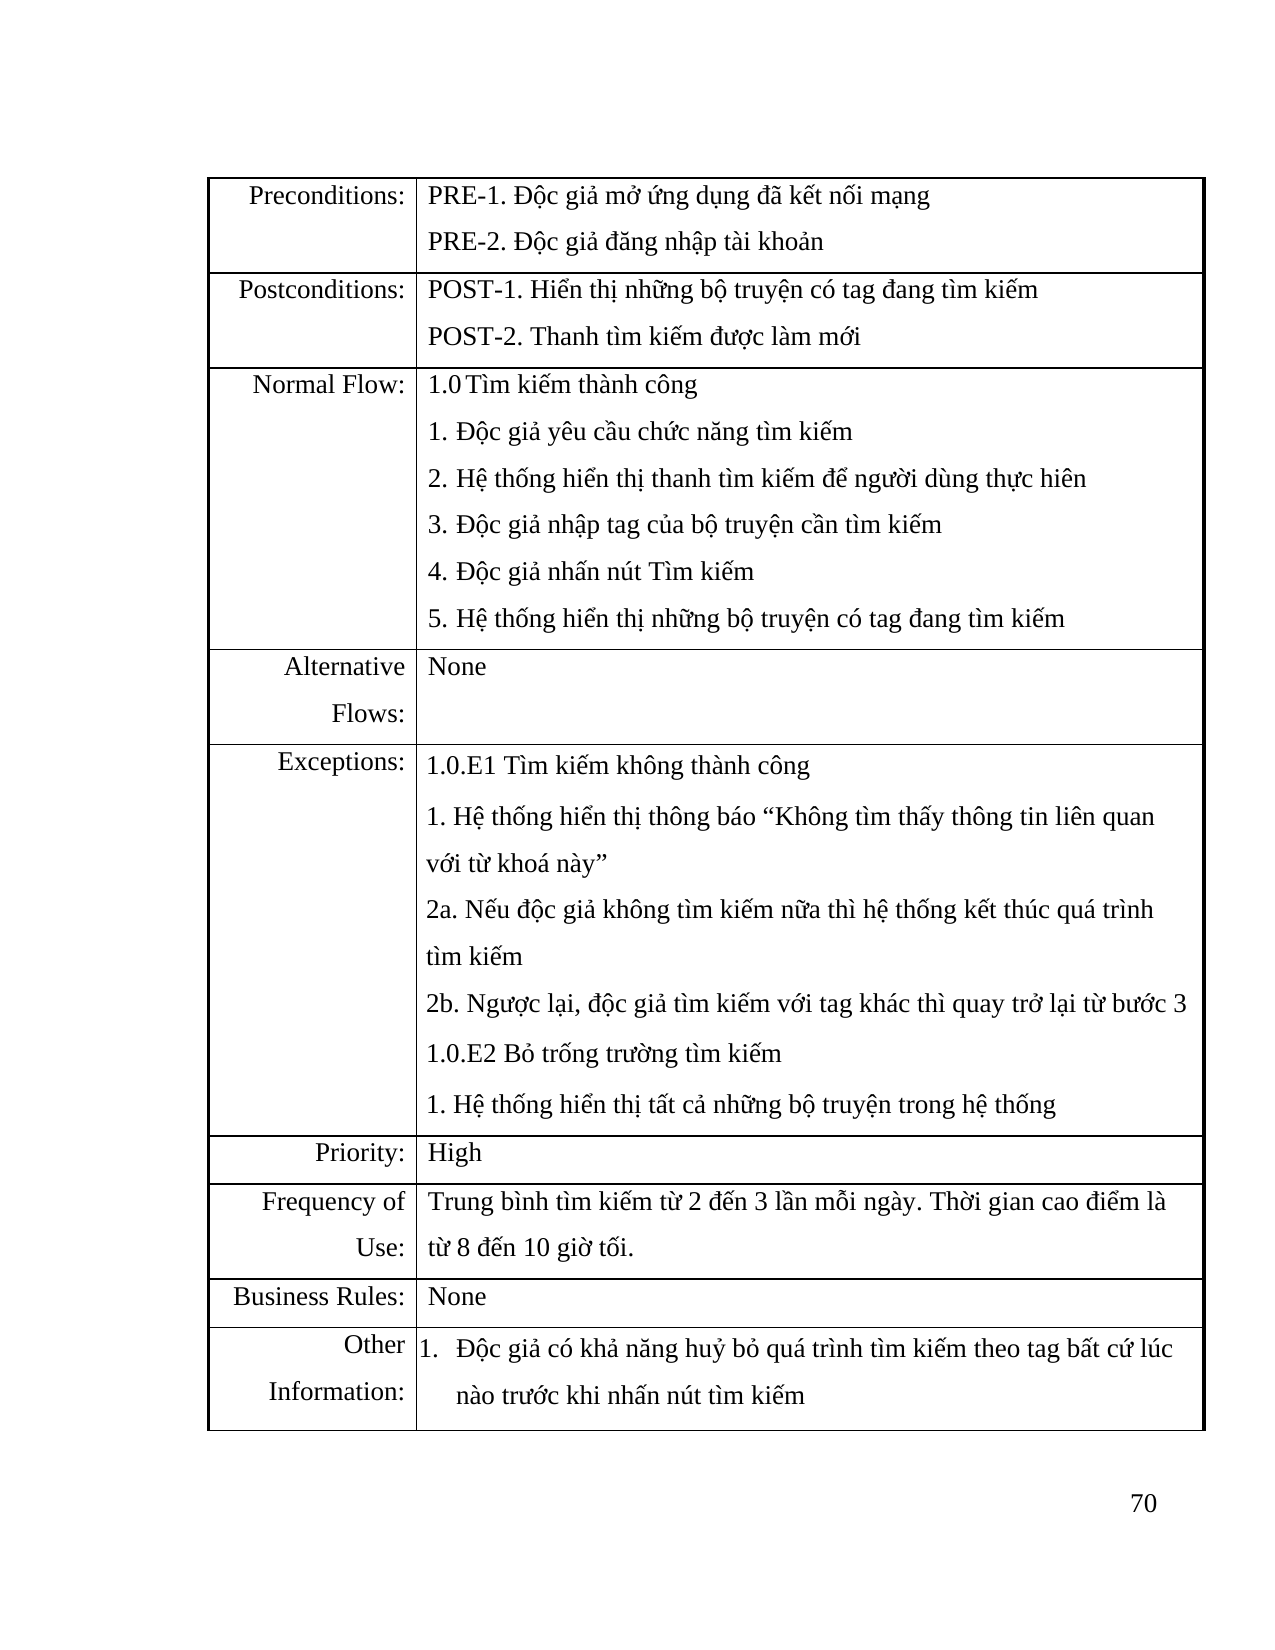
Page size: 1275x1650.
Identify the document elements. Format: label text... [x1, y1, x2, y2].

table_cell Frequency of Use: [210, 1185, 416, 1278]
table_cell PRE-1. Độc giả mở ứng dụng đã kết nối mạng PRE-2. Độc giả đăng nhập tài khoản [417, 179, 1202, 272]
table_cell Alternative Flows: [210, 650, 416, 743]
table_cell POST-1. Hiển thị những bộ truyện có tag đang tìm kiếm POST-2. Thanh tìm kiếm được làm mới [417, 274, 1202, 367]
table_cell Preconditions: [210, 179, 416, 272]
table_cell 1.0.E1 Tìm kiếm không thành công 1. Hệ thống hiển thị thông báo “Không tìm thấy thông tin liên quan với từ khoá này” 2a. Nếu độc giả không tìm kiếm nữa thì hệ thống kết thúc quá trình tìm kiếm 2b. Ngược lại, độc giả tìm kiếm với tag khác thì quay trở lại từ bước 3 1.0.E2 Bỏ trống trường tìm kiếm 1. Hệ thống hiển thị tất cả những bộ truyện trong hệ thống [417, 745, 1202, 1135]
table_cell Business Rules: [210, 1280, 416, 1326]
table_cell None [417, 650, 1202, 743]
table_cell Tìm kiếm thành công Độc giả yêu cầu chức năng tìm kiếm Hệ thống hiển thị thanh tìm kiếm để người dùng thực hiên Độc giả nhập tag của bộ truyện cần tìm kiếm Độc giả nhấn nút Tìm kiếm Hệ thống hiển thị những bộ truyện có tag đang tìm kiếm [417, 369, 1202, 648]
table_cell Normal Flow: [210, 369, 416, 648]
table_cell Postconditions: [210, 274, 416, 367]
table_cell High [417, 1137, 1202, 1183]
table_cell Priority: [210, 1137, 416, 1183]
table_cell Trung bình tìm kiếm từ 2 đến 3 lần mỗi ngày. Thời gian cao điểm là từ 8 đến 10 giờ tối. [417, 1185, 1202, 1278]
table_cell Other Information: [210, 1328, 416, 1429]
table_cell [417, 1328, 1202, 1429]
table_cell None [417, 1280, 1202, 1326]
table_cell Exceptions: [210, 745, 416, 1135]
